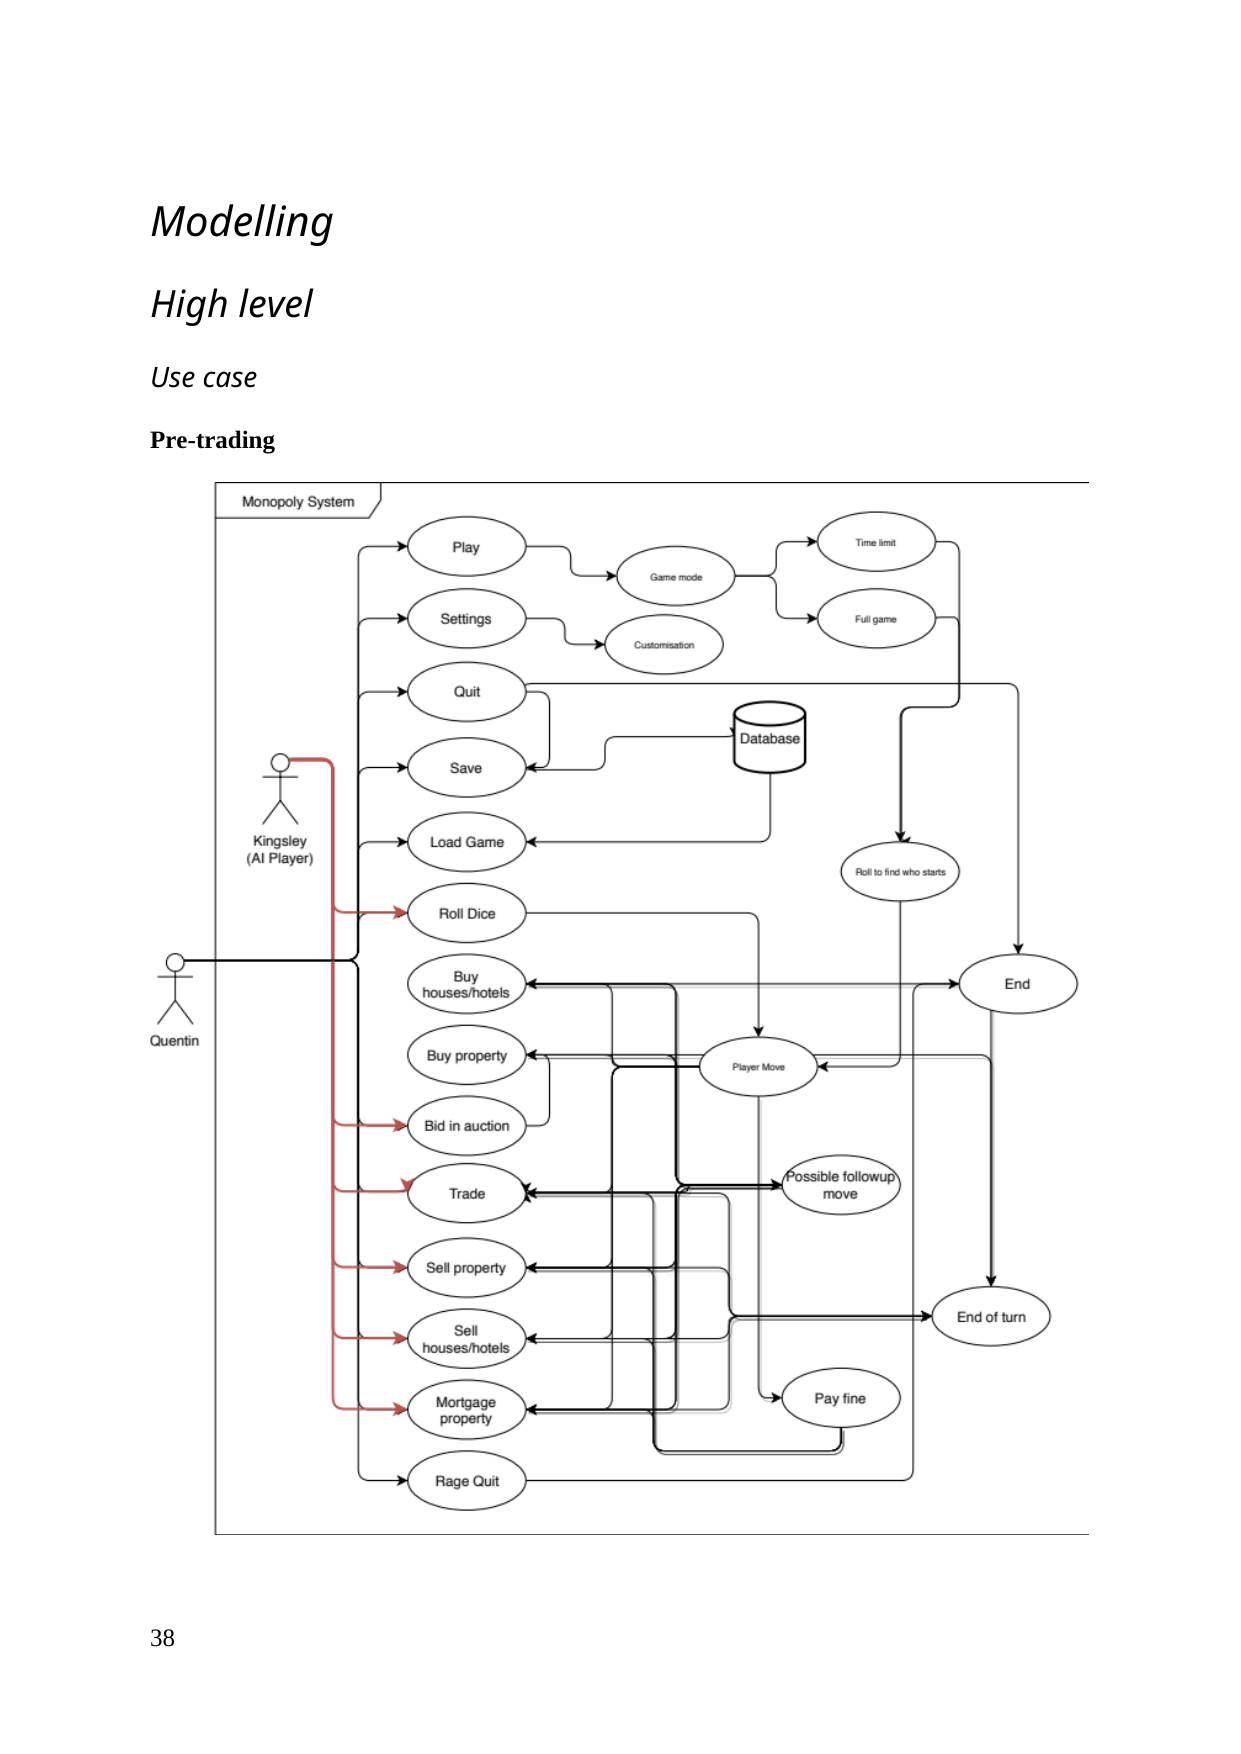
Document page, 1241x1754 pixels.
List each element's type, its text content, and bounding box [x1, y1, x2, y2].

subtitle Use case [150, 358, 1090, 396]
subtitle Modelling [150, 192, 1090, 248]
text Pre-trading [150, 425, 1090, 454]
subtitle High level [150, 278, 1090, 329]
